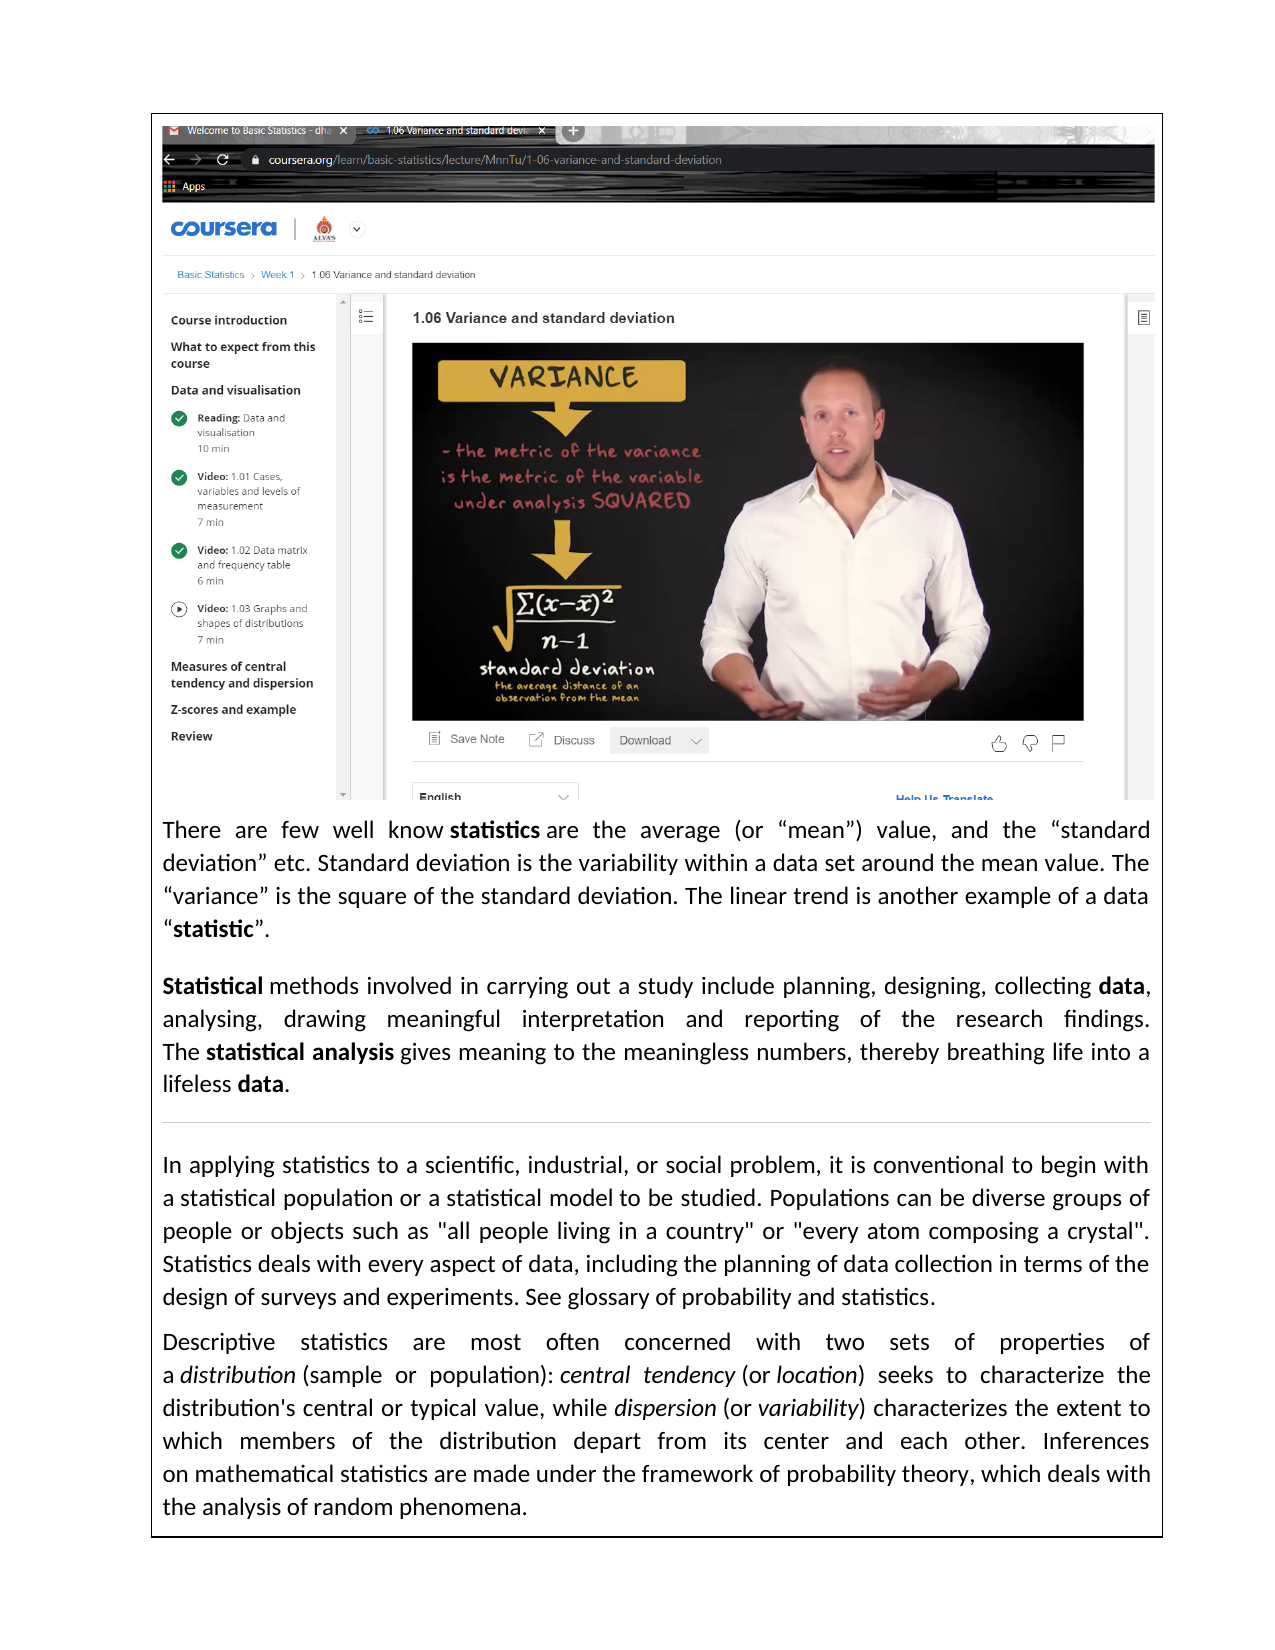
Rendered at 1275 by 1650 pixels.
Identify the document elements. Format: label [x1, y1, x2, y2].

picture [162, 126, 1155, 800]
table_cell [152, 114, 1162, 1536]
